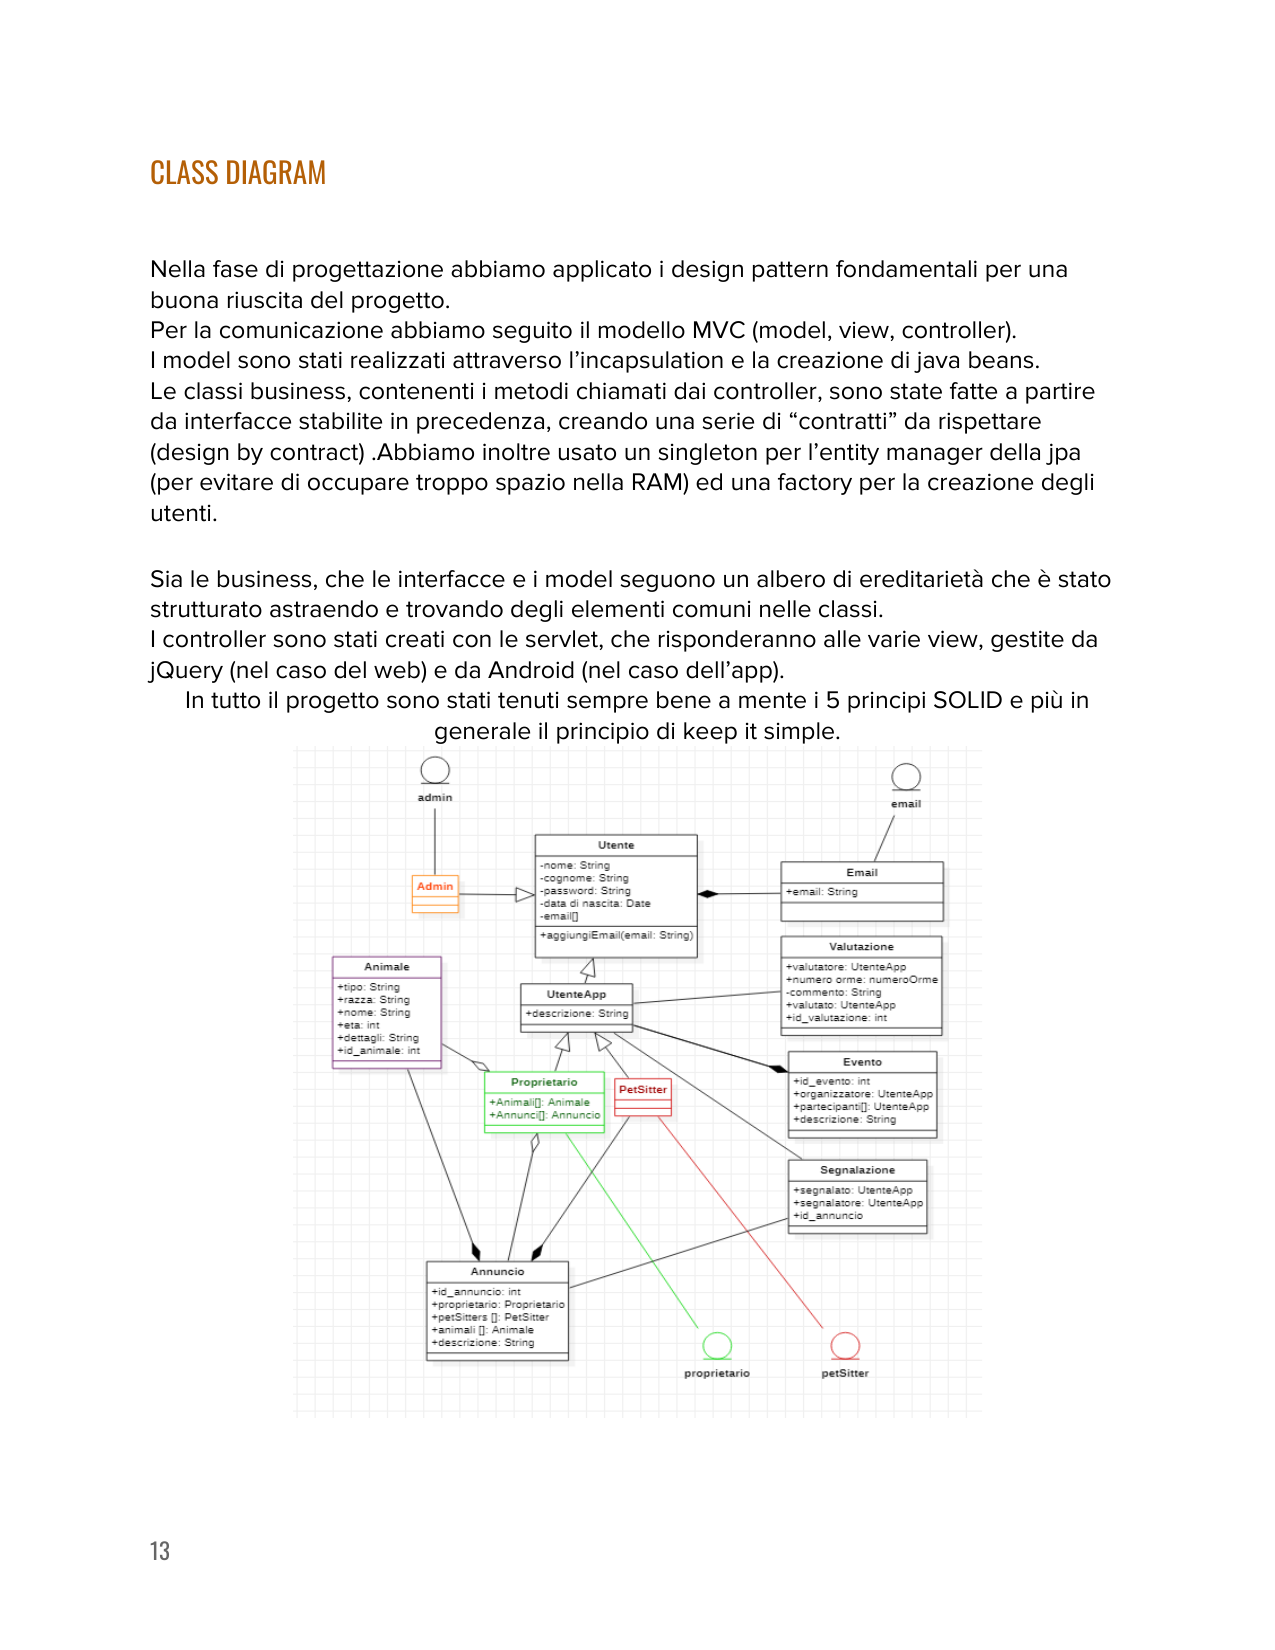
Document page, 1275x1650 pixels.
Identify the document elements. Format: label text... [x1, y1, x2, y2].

text Per la comunicazione abbiamo seguito il modello MVC (model, view, controller). I model sono stati realizzati attraverso l’incapsulation e la creazione di java beans. [150, 316, 1125, 376]
text Sia le business, che le interfacce e i model seguono un albero di ereditarietà che è stato strutturato astraendo e trovando degli elementi comuni nelle classi. [150, 564, 1125, 625]
picture [293, 746, 983, 1418]
text Le classi business, contenenti i metodi chiamati dai controller, sono state fatte a partire da interfacce stabilite in precedenza, creando una serie di “contratti” da rispettare (design by contract) .Abbiamo inoltre usato un singleton per l’entity manager della jpa (per evitare di occupare troppo spazio nella RAM) ed una factory per la creazione degli utenti. [150, 376, 1125, 528]
text Nella fase di progettazione abbiamo applicato i design pattern fondamentali per una buona riuscita del progetto. [150, 255, 1125, 316]
subtitle CLASS DIAGRAM [150, 150, 1125, 193]
text I controller sono stati creati con le servlet, che risponderanno alle varie view, gestite da jQuery (nel caso del web) e da Android (nel caso dell’app). [150, 625, 1125, 686]
